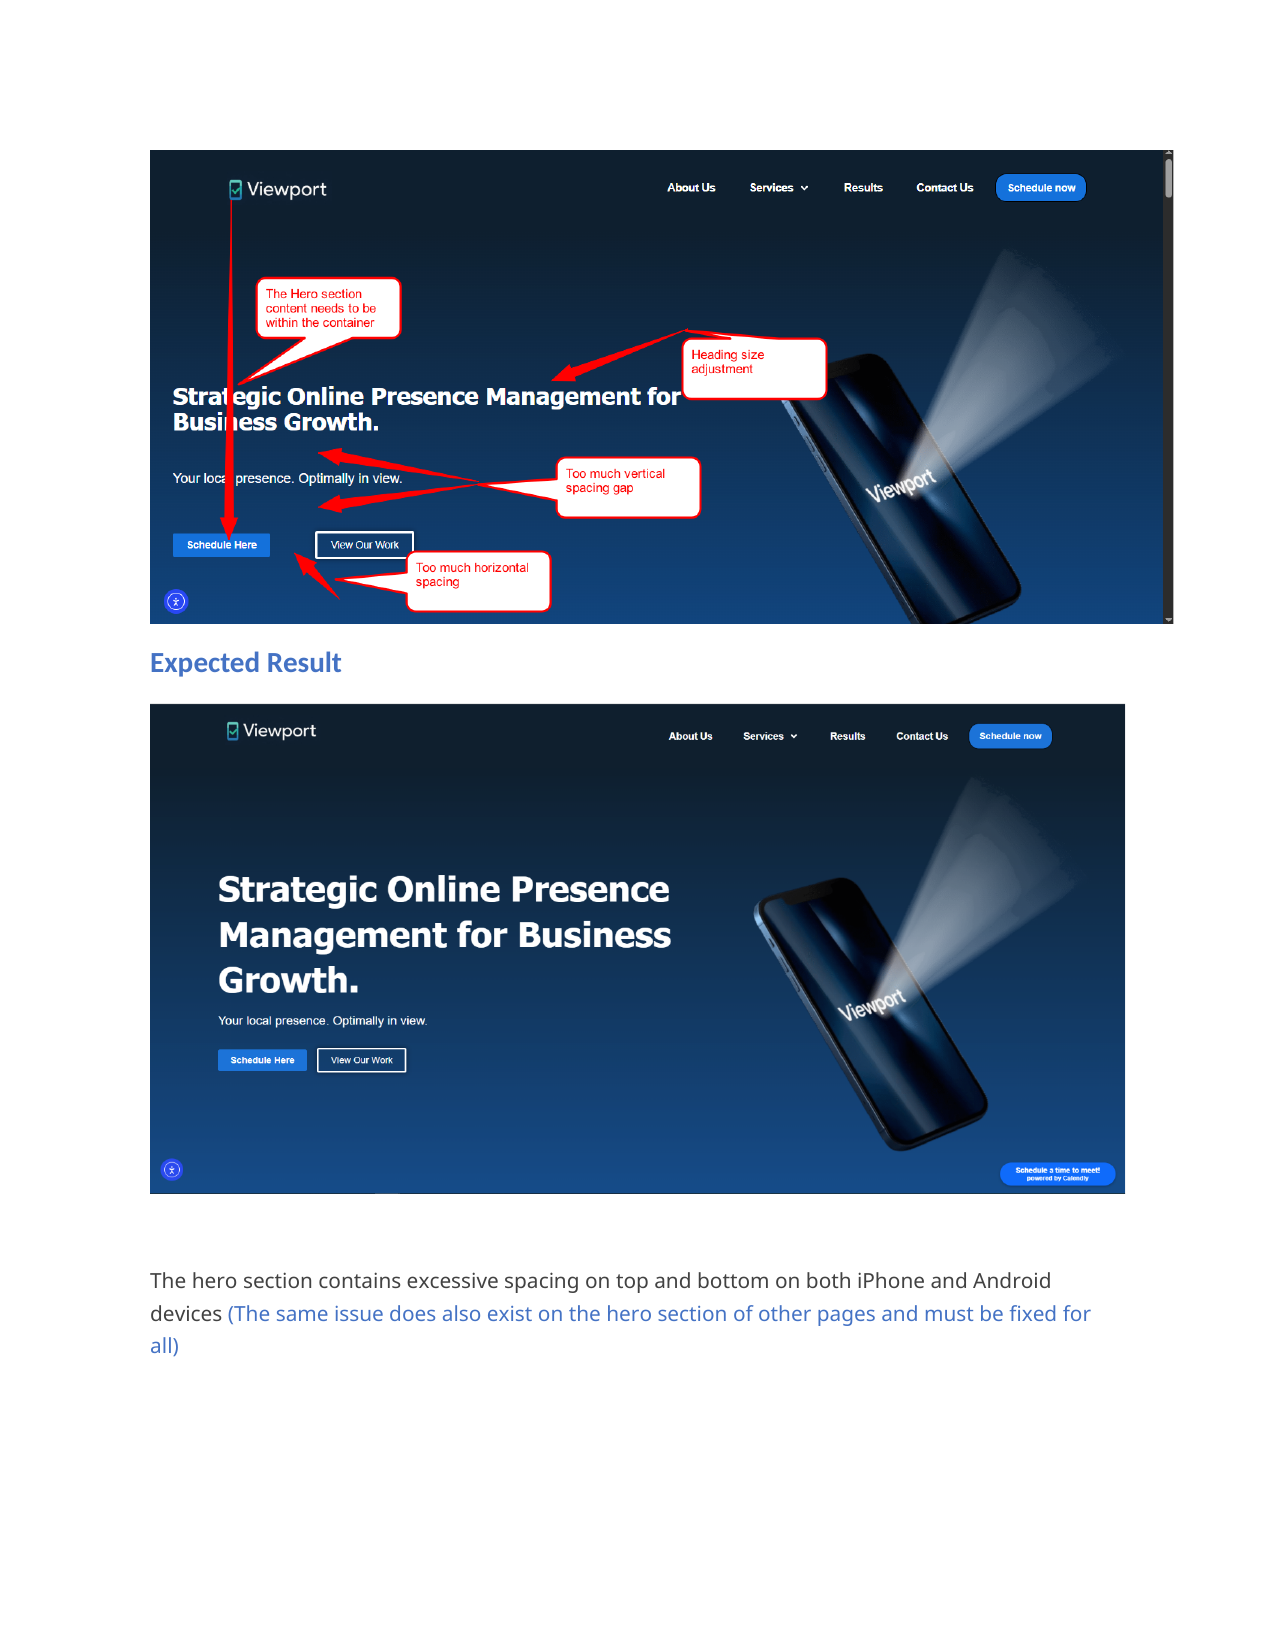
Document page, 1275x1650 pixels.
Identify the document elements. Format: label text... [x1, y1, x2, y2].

picture [150, 702, 1125, 1194]
text Expected Result [150, 644, 1125, 680]
text The hero section contains excessive spacing on top and bottom on both iPhone and Android devices (The same issue does also exist on the hero section of other pages and must be fixed for all) [150, 1266, 1125, 1360]
picture [150, 150, 1174, 624]
